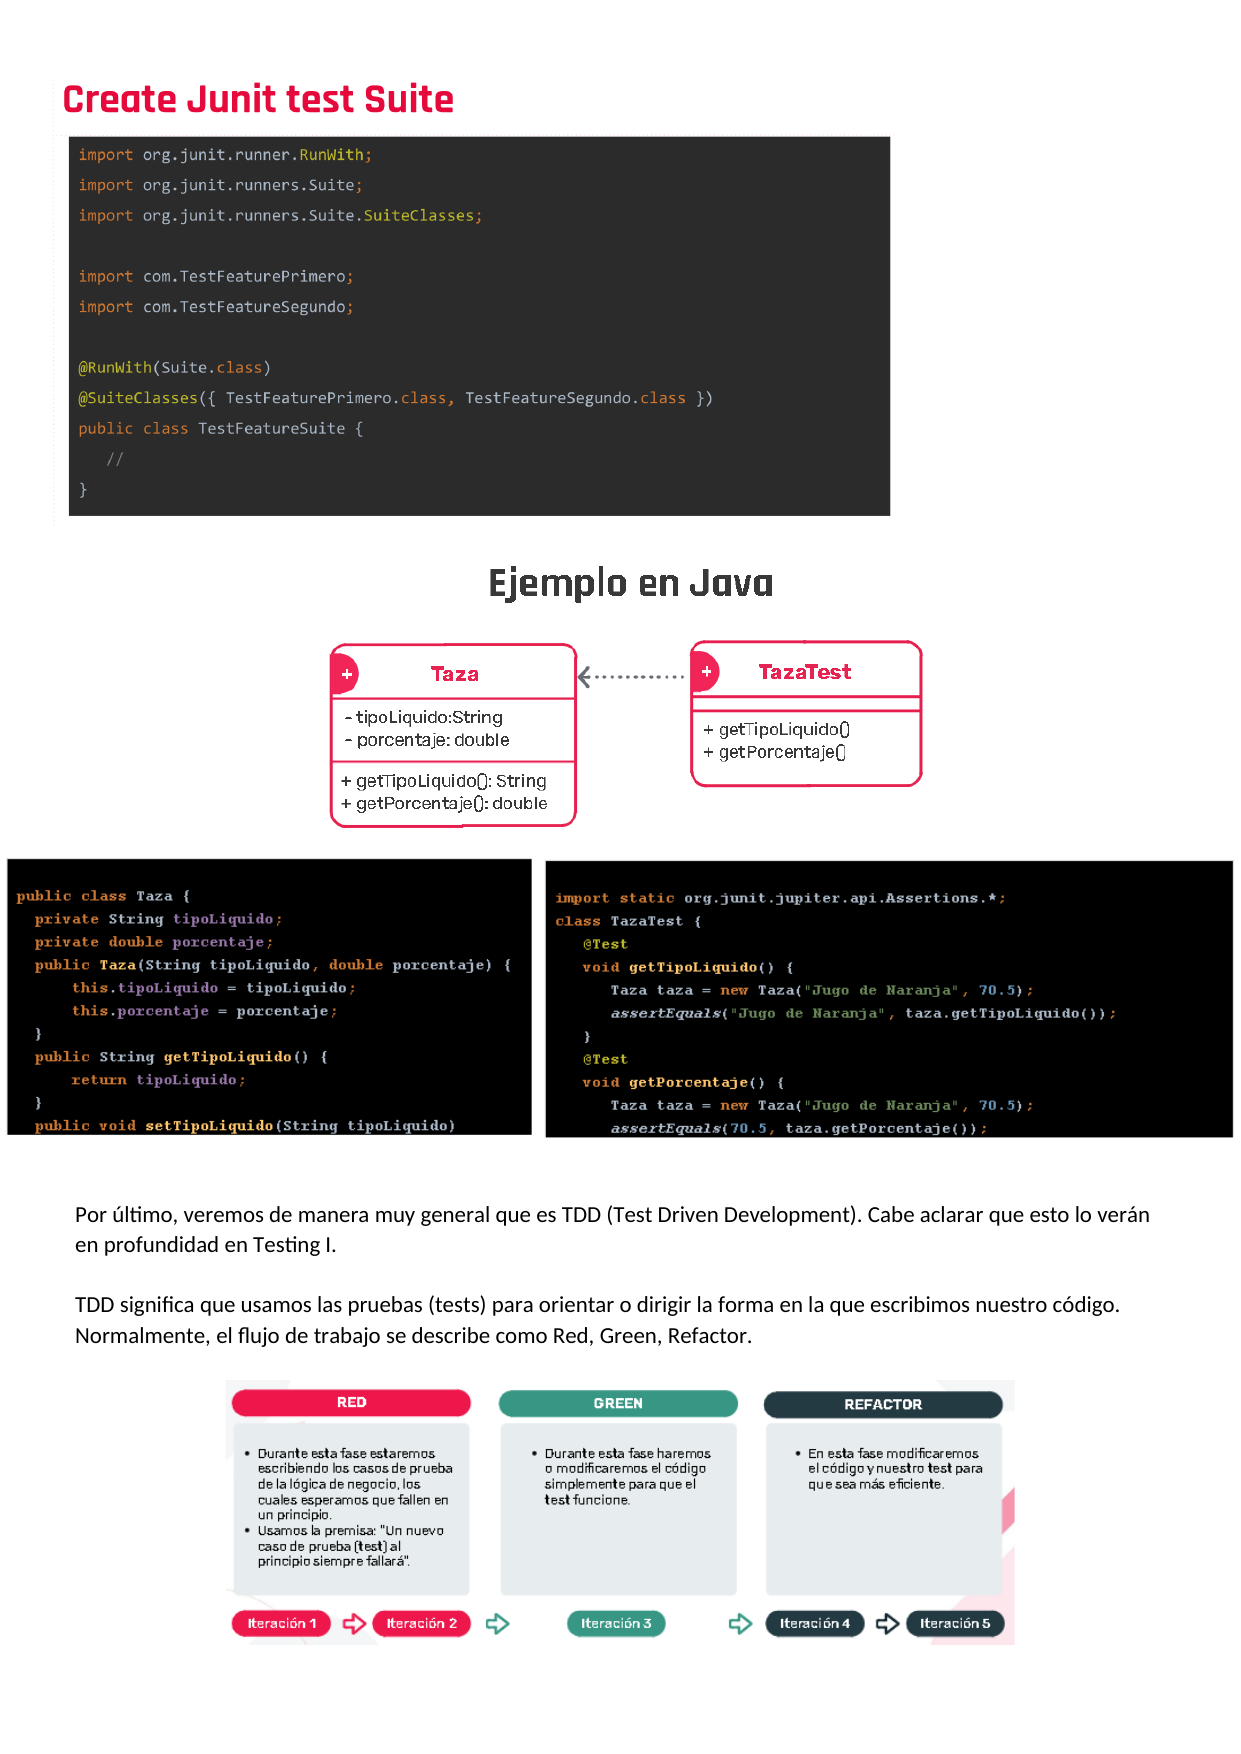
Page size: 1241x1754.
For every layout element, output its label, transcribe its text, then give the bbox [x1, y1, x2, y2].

picture [3, 535, 1241, 1151]
picture [225, 1380, 1015, 1645]
picture [52, 77, 896, 526]
text Por último, veremos de manera muy general que es TDD (Test Driven Development). Cabe aclarar que esto lo verán en profundidad en Testing I. TDD significa que usamos las pruebas (tests) para orientar o dirigir la forma en la que escribimos nuestro código. Normalmente, el flujo de trabajo se describe como Red, Green, Refactor. [75, 1200, 1165, 1349]
